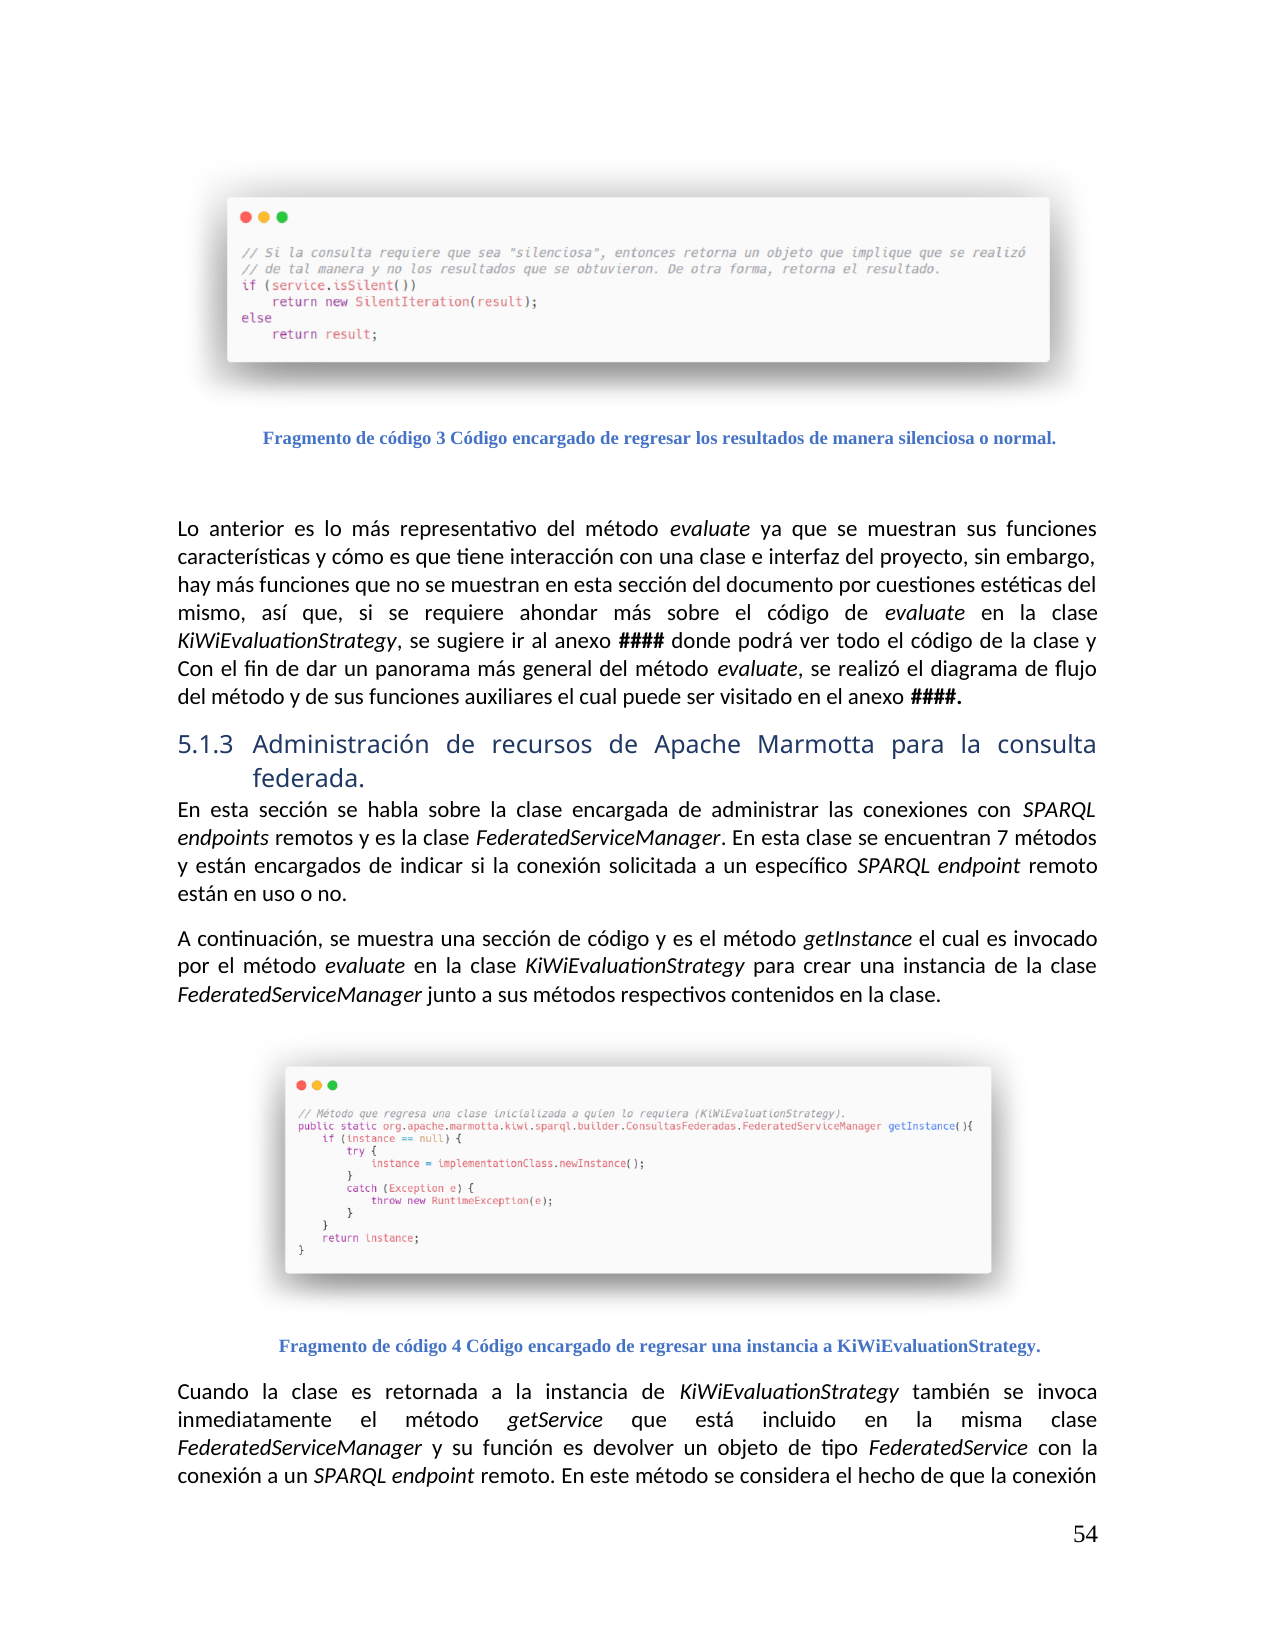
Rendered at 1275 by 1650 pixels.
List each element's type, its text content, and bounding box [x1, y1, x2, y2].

subtitle Administración de recursos de Apache Marmotta para la consulta federada. [177, 727, 1098, 795]
text A continuación, se muestra una sección de código y es el método getInstance el cual es invocado por el método evaluate en la clase KiWiEvaluationStrategy para crear una instancia de la clase FederatedServiceManager junto a sus métodos respectivos contenidos en la clase. [177, 924, 1098, 1008]
picture [274, 1057, 1002, 1285]
text Fragmento de código 4 Código encargado de regresar una instancia a KiWiEvaluationStrategy. [177, 1335, 1098, 1356]
picture [212, 181, 1065, 377]
text En esta sección se habla sobre la clase encargada de administrar las conexiones con SPARQL endpoints remotos y es la clase FederatedServiceManager. En esta clase se encuentran 7 métodos y están encargados de indicar si la conexión solicitada a un específico SPARQL endpoint remoto están en uso o no. [177, 795, 1098, 907]
text Lo anterior es lo más representativo del método evaluate ya que se muestran sus funciones características y cómo es que tiene interacción con una clase e interfaz del proyecto, sin embargo, hay más funciones que no se muestran en esta sección del documento por cuestiones estéticas del mismo, así que, si se requiere ahondar más sobre el código de evaluate en la clase KiWiEvaluationStrategy, se sugiere ir al anexo #### donde podrá ver todo el código de la clase y Con el fin de dar un panorama más general del método evaluate, se realizó el diagrama de flujo del método y de sus funciones auxiliares el cual puede ser visitado en el anexo ####. [177, 514, 1098, 710]
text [177, 1377, 1098, 1489]
text Fragmento de código 3 Código encargado de regresar los resultados de manera silenciosa o normal. [177, 427, 1098, 448]
